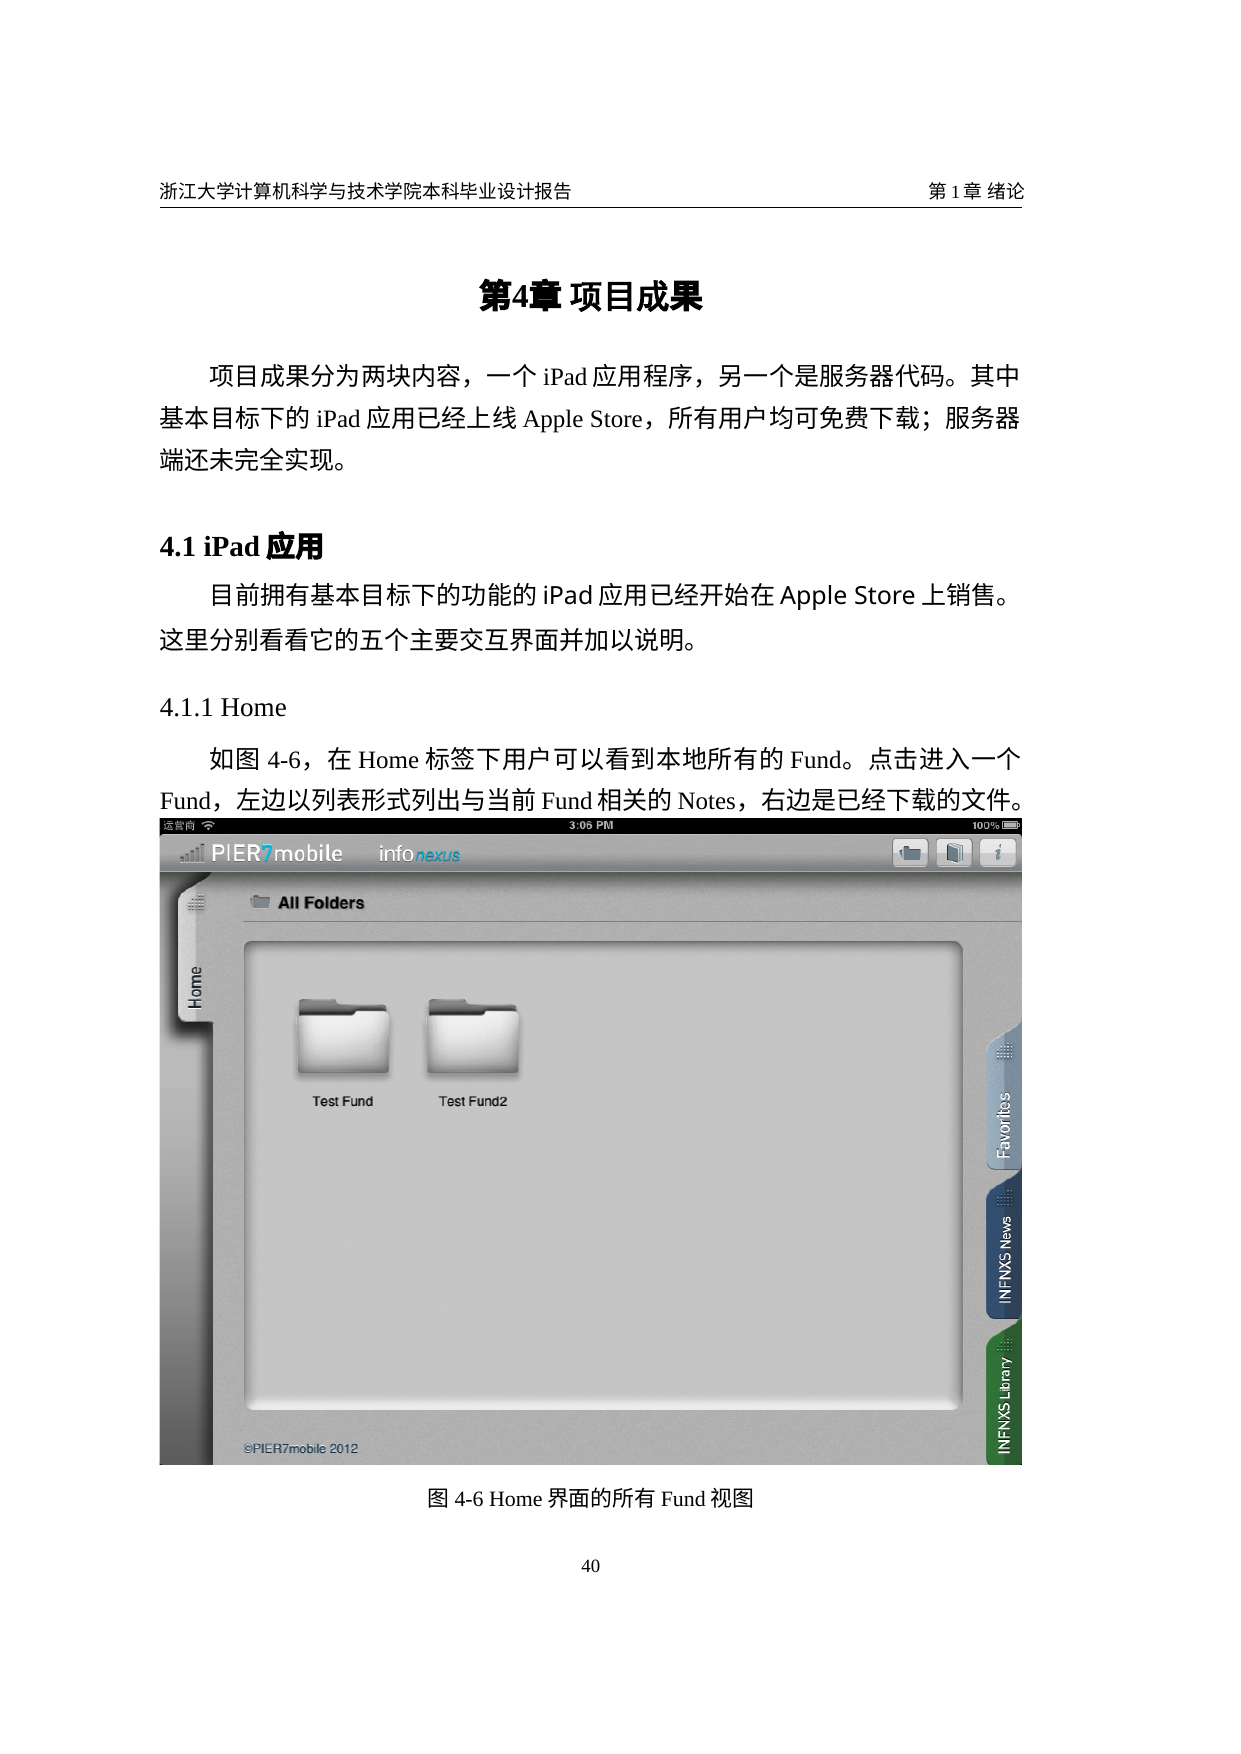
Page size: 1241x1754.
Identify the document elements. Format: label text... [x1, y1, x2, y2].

picture [159, 818, 1022, 1465]
text 项目成果分为两块内容，一个iPad应用程序，另一个是服务器代码。其中基本目标下的iPad应用已经上线Apple Store，所有用户均可免费下载；服务器端还未完全实现。 [159, 352, 1022, 477]
text 目前拥有基本目标下的功能的iPad应用已经开始在Apple Store上销售。这里分别看看它的五个主要交互界面并加以说明。 [159, 575, 1022, 657]
text iPad应用 [159, 527, 1022, 563]
subtitle 项目成果 [159, 274, 1022, 315]
text Home [159, 691, 1022, 722]
